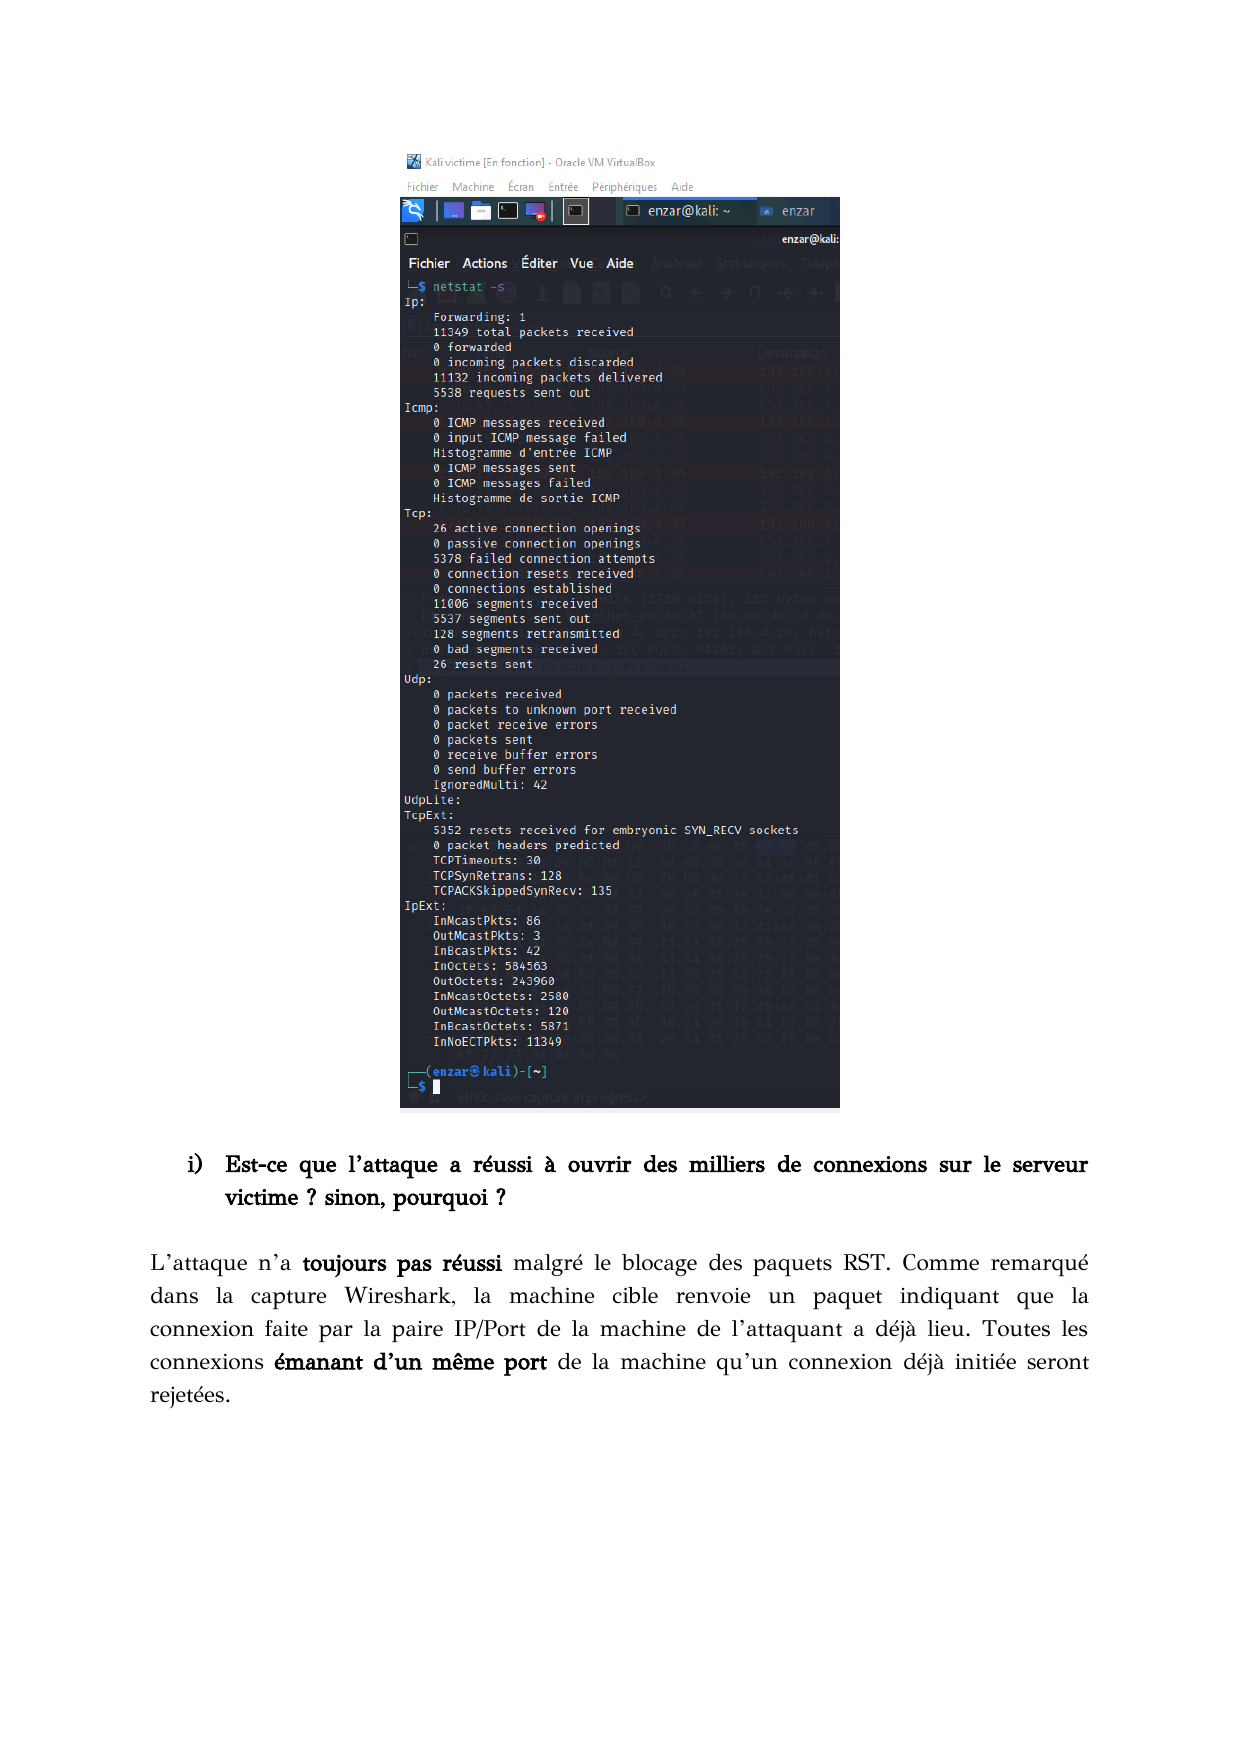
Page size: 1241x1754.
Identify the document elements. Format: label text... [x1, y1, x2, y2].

list Est-ce que l’attaque a réussi à ouvrir des milliers de connexions sur le serveur victime ? sinon, pourquoi ? [187, 1149, 1090, 1211]
text L’attaque n’a toujours pas réussi malgré le blocage des paquets RST. Comme remarqué dans la capture Wireshark, la machine cible renvoie un paquet indiquant que la connexion faite par la paire IP/Port de la machine de l’attaquant a déjà lieu. Toutes les connexions émanant d’un même port de la machine qu’un connexion déjà initiée seront rejetées. [150, 1248, 1090, 1408]
picture [400, 150, 840, 1113]
